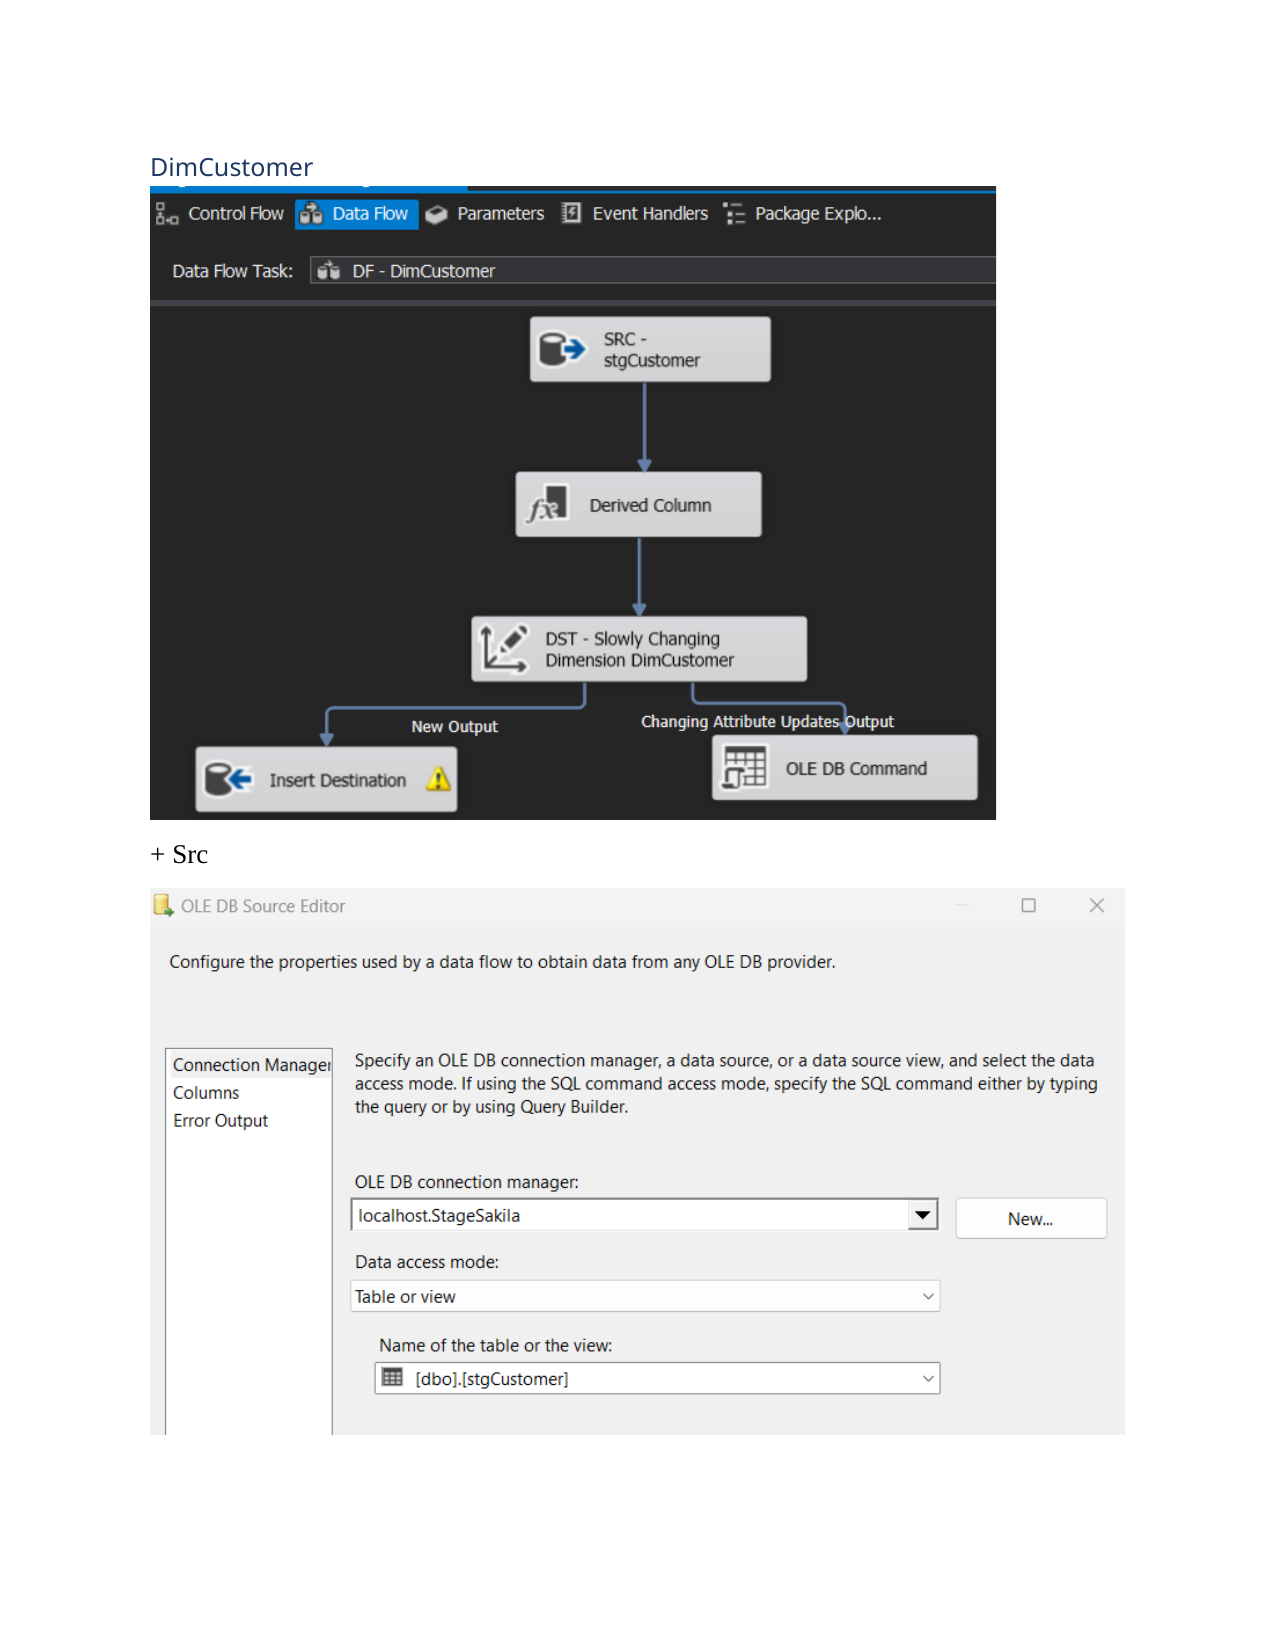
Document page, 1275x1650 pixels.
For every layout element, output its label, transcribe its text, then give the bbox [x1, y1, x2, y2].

text + Src [150, 838, 1125, 869]
subtitle DimCustomer [150, 150, 1125, 184]
picture [150, 888, 1125, 1435]
picture [150, 186, 997, 820]
